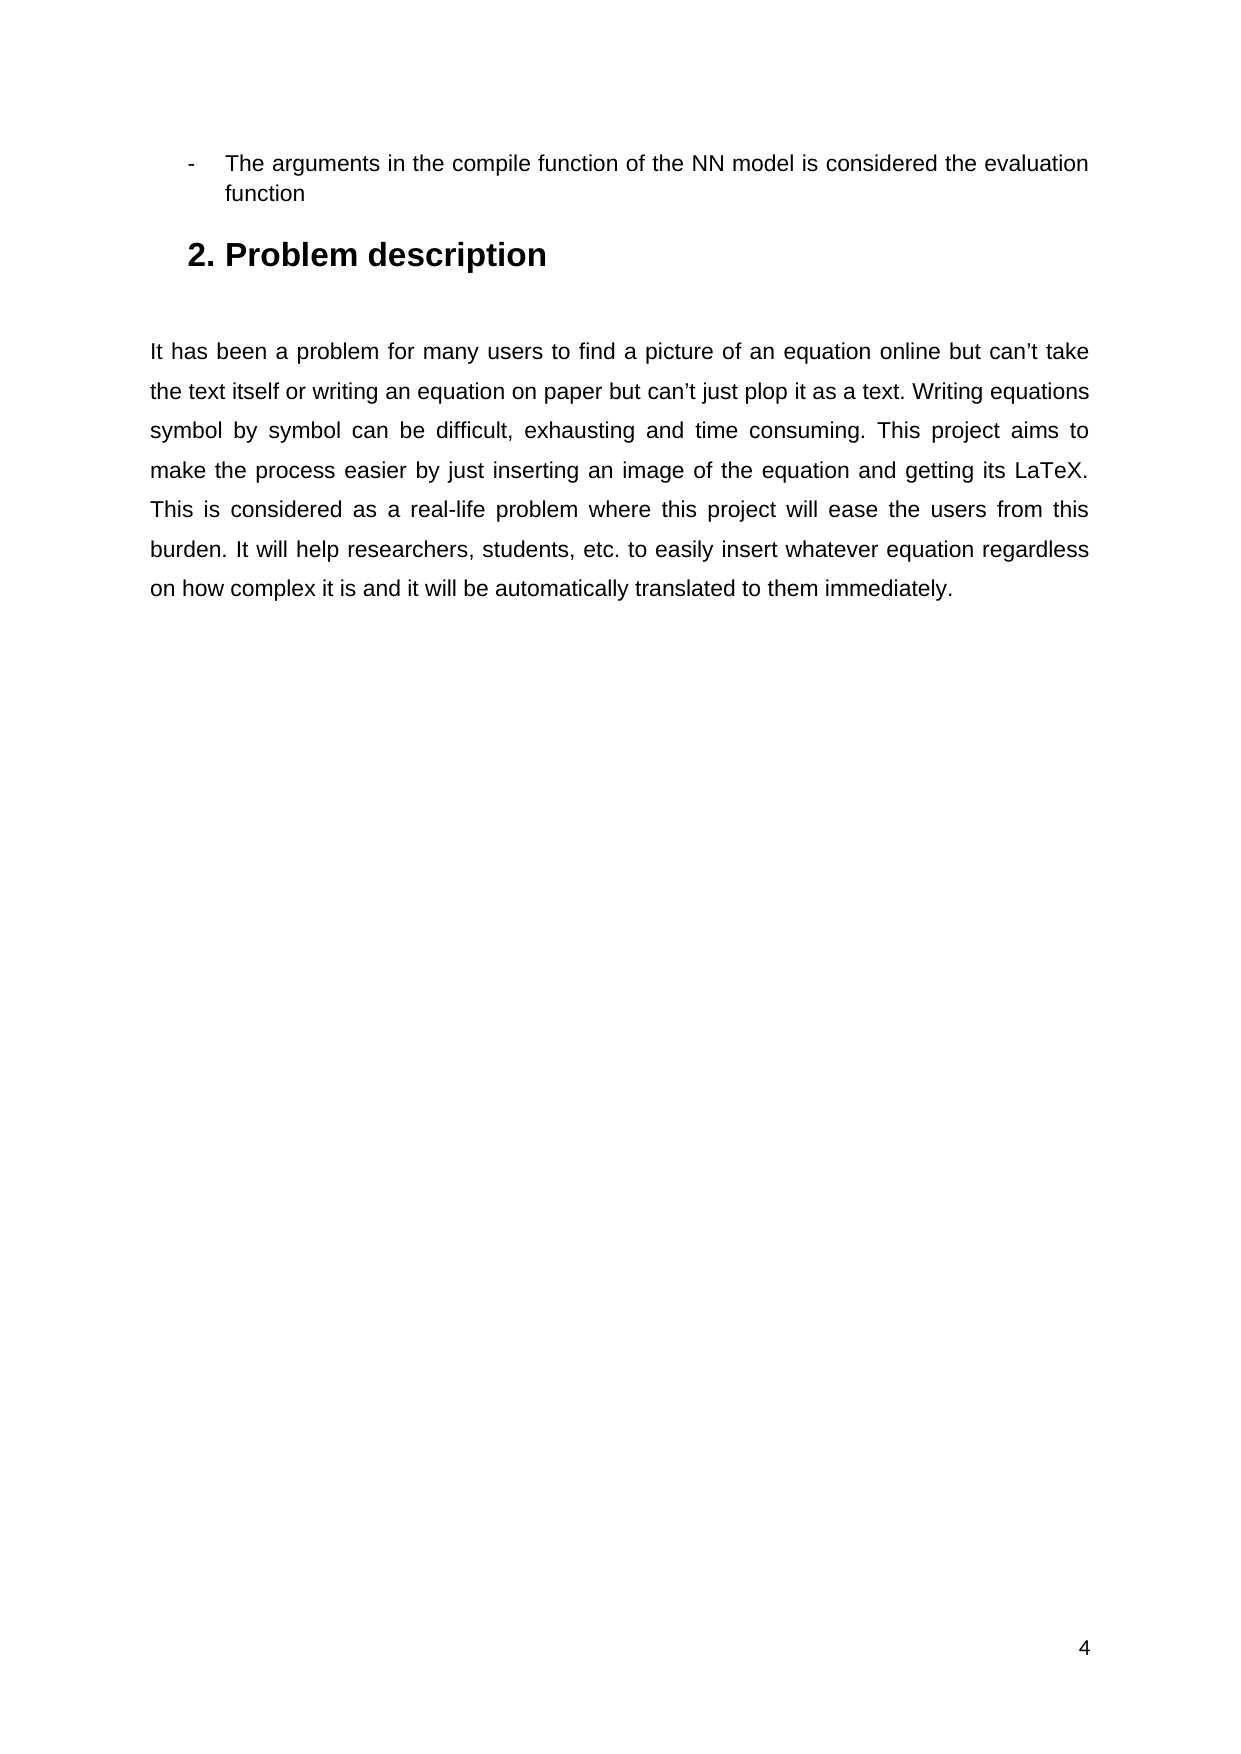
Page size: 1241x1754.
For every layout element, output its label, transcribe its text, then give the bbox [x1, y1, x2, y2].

subtitle Problem description [187, 235, 1090, 274]
text It has been a problem for many users to find a picture of an equation online but can’t take the text itself or writing an equation on paper but can’t just plop it as a text. Writing equations symbol by symbol can be difficult, exhausting and time consuming. This project aims to make the process easier by just inserting an image of the equation and getting its LaTeX. This is considered as a real-life problem where this project will ease the users from this burden. It will help researchers, students, etc. to easily insert whatever equation regardless on how complex it is and it will be automatically translated to them immediately. [150, 338, 1090, 601]
list The arguments in the compile function of the NN model is considered the evaluation function [187, 150, 1090, 207]
